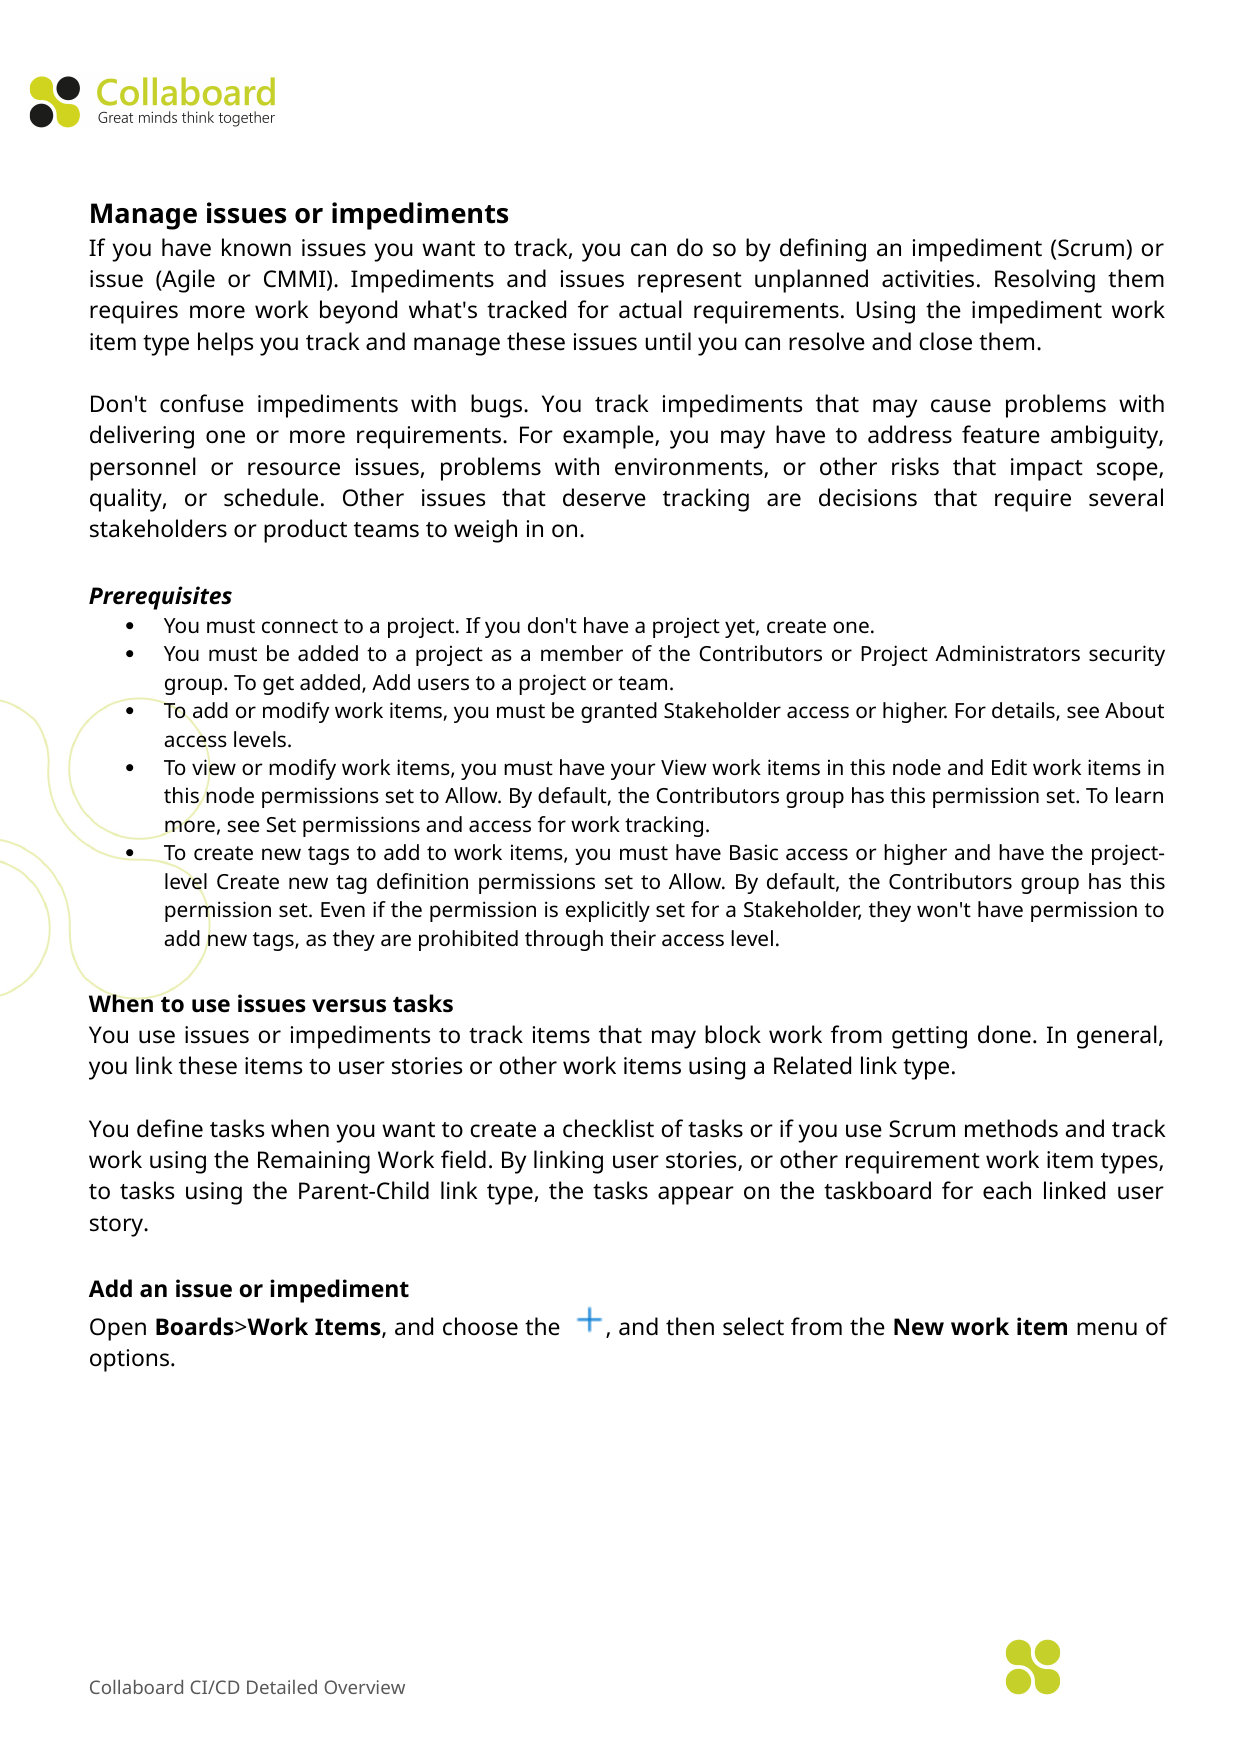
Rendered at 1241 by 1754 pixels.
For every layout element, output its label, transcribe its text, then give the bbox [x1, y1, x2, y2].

list You must connect to a project. If you don't have a project yet, create one. [126, 611, 1167, 639]
picture [0, 693, 215, 1004]
list You must be added to a project as a member of the Contributors or Project Administrators security group. To get added, Add users to a project or team. [126, 639, 1167, 696]
subtitle Manage issues or impediments [89, 195, 1167, 232]
text You define tasks when you want to create a checklist of tasks or if you use Scrum methods and track work using the Remaining Work field. By linking user stories, or other requirement work item types, to tasks using the Parent-Child link type, the tasks appear on the taskboard for each linked user story. [89, 1113, 1167, 1238]
text If you have known issues you want to track, you can do so by defining an impediment (Scrum) or issue (Agile or CMMI). Impediments and issues represent unplanned activities. Resolving them requires more work beyond what's tracked for actual requirements. Using the impediment work item type helps you track and manage these issues until you can resolve and close them. [89, 232, 1167, 357]
picture [29, 73, 278, 129]
picture [574, 1304, 606, 1336]
list To add or modify work items, you must be granted Stakeholder access or higher. For details, see About access levels. [126, 696, 1167, 753]
text You use issues or impediments to track items that may block work from getting done. In general, you link these items to user stories or other work items using a Related link type. [89, 1019, 1167, 1081]
picture [1005, 1639, 1061, 1695]
subtitle When to use issues versus tasks [89, 988, 1167, 1019]
subtitle Prerequisites [89, 580, 1167, 611]
text Open Boards>Work Items, and choose the , and then select from the New work item menu of options. [89, 1304, 1167, 1374]
text Don't confuse impediments with bugs. You track impediments that may cause problems with delivering one or more requirements. For example, you may have to address feature ambiguity, personnel or resource issues, problems with environments, or other risks that impact scope, quality, or schedule. Other issues that deserve tracking are decisions that require several stakeholders or product teams to weigh in on. [89, 388, 1167, 544]
list To view or modify work items, you must have your View work items in this node and Edit work items in this node permissions set to Allow. By default, the Contributors group has this permission set. To learn more, see Set permissions and access for work tracking. [126, 753, 1167, 838]
list To create new tags to add to work items, you must have Basic access or higher and have the project-level Create new tag definition permissions set to Allow. By default, the Contributors group has this permission set. Even if the permission is explicitly set for a Stakeholder, they won't have permission to add new tags, as they are prohibited through their access level. [126, 838, 1167, 952]
subtitle Add an issue or impediment [89, 1273, 1167, 1304]
